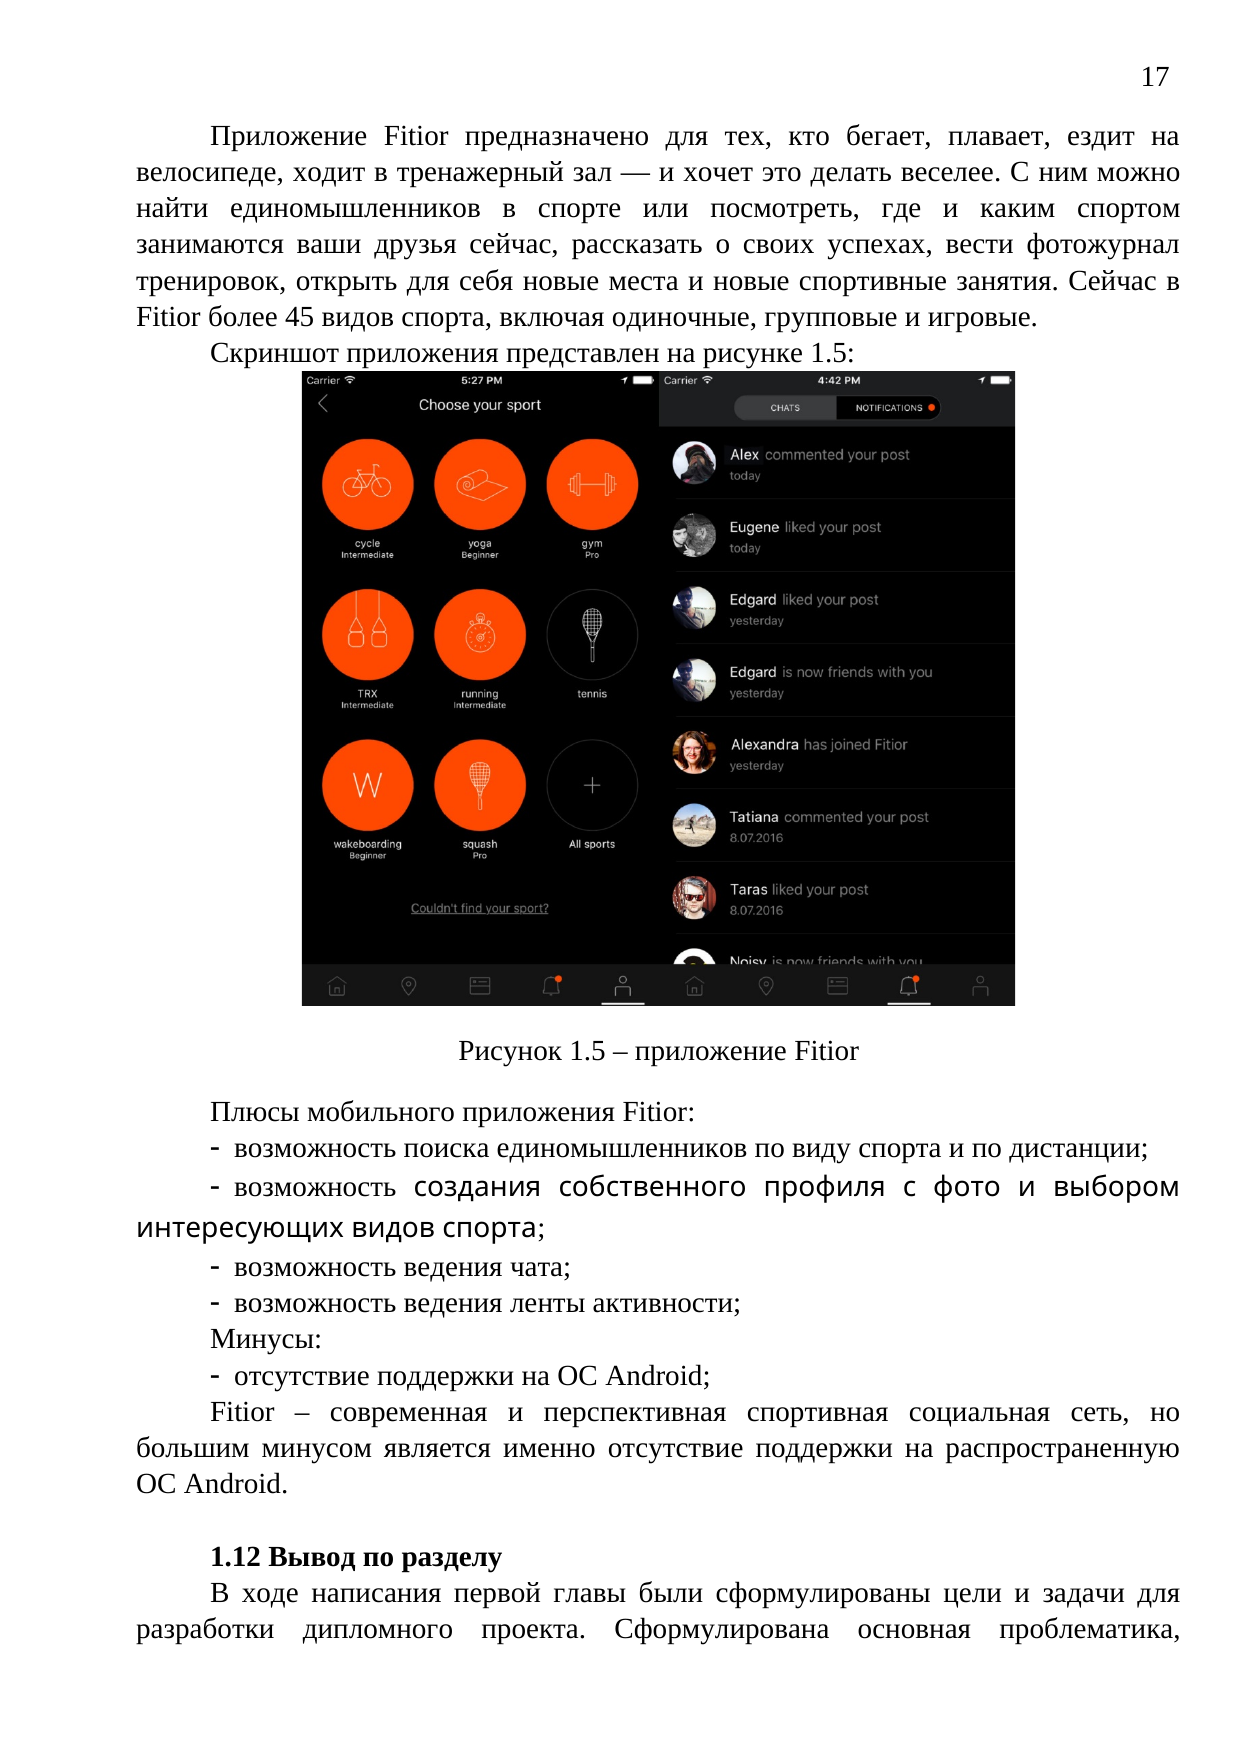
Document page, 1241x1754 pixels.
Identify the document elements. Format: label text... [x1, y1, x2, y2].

list Fitior – современная и перспективная спортивная социальная сеть, но большим минусом является именно отсутствие поддержки на распространенную ОС Android. [136, 1394, 1181, 1500]
text возможность ведения ленты активности; [136, 1285, 1181, 1319]
list Приложение Fitior предназначено для тех, кто бегает, плавает, ездит на велосипеде, ходит в тренажерный зал — и хочет это делать веселее. С ним можно найти единомышленников в спорте или посмотреть, где и каким спортом занимаются ваши друзья сейчас, рассказать о своих успехах, вести фотожурнал тренировок, открыть для себя новые места и новые спортивные занятия. Сейчас в Fitior более 45 видов спорта, включая одиночные, групповые и игровые. [136, 118, 1181, 332]
text возможность создания собственного профиля с фото и выбором интересующих видов спорта; [136, 1166, 1181, 1246]
list 1.12 Вывод по разделу [136, 1539, 1181, 1572]
list Рисунок 1.5 – приложение Fitior [136, 1033, 1181, 1066]
text отсутствие поддержки на ОС Android; [136, 1358, 1181, 1391]
picture [301, 371, 1016, 1006]
text возможность ведения чата; [136, 1249, 1181, 1283]
text возможность поиска единомышленников по виду спорта и по дистанции; [136, 1130, 1181, 1164]
list Минусы: [136, 1322, 1181, 1355]
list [136, 1575, 1181, 1644]
list Скриншот приложения представлен на рисунке 1.5: [136, 335, 1181, 368]
list Плюсы мобильного приложения Fitior: [136, 1094, 1181, 1128]
